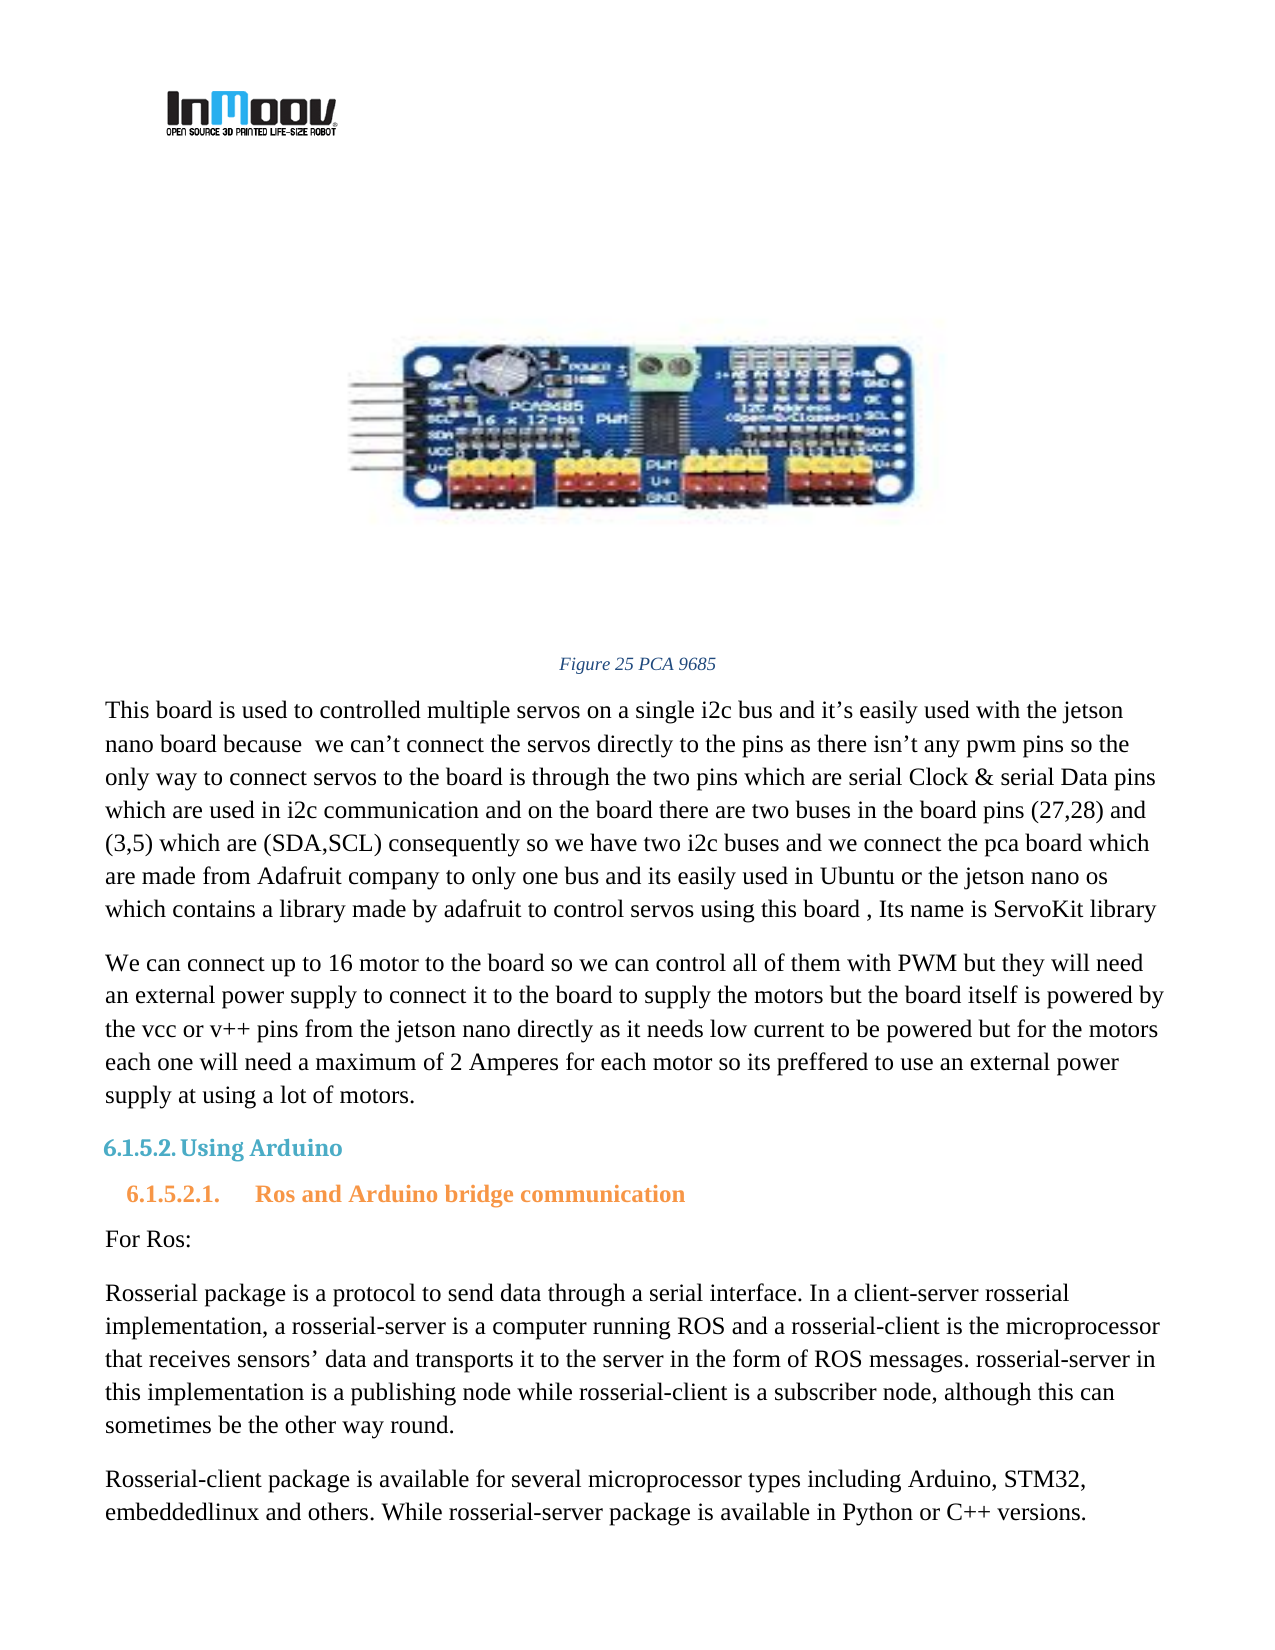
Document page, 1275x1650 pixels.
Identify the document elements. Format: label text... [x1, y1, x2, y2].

text For Ros: [105, 1224, 1170, 1253]
picture [161, 75, 348, 146]
text We can connect up to 16 motor to the board so we can control all of them with PWM but they will need an external power supply to connect it to the board to supply the motors but the board itself is powered by the vcc or v++ pins from the jetson nano directly as it needs low current to be powered but for the motors each one will need a maximum of 2 Amperes for each motor so its preffered to use an external power supply at using a lot of motors. [105, 948, 1170, 1108]
text Rosserial package is a protocol to send data through a serial interface. In a client-server rosserial implementation, a rosserial-server is a computer running ROS and a rosserial-client is the microprocessor that receives sensors’ data and transports it to the server in the form of ROS messages. rosserial-server in this implementation is a publishing node while rosserial-client is a subscriber node, although this can sometimes be the other way round. [105, 1278, 1170, 1439]
text This board is used to controlled multiple servos on a single i2c bus and it’s easily used with the jetson nano board because we can’t connect the servos directly to the pins as there isn’t any pwm pins so the only way to connect servos to the board is through the two pins which are serial Clock & serial Data pins which are used in i2c communication and on the board there are two buses in the board pins (27,28) and (3,5) which are (SDA,SCL) consequently so we have two i2c buses and we connect the pca board which are made from Adafruit company to only one bus and its easily used in Ubuntu or the jetson nano os which contains a library made by adafruit to control servos using this board , Its name is ServoKit library [105, 696, 1170, 922]
text Rosserial-client package is available for several microprocessor types including Arduino, STM32, embeddedlinux and others. While rosserial-server package is available in Python or C++ versions. [105, 1464, 1170, 1526]
subtitle Using Arduino [103, 1133, 1170, 1162]
picture [327, 150, 948, 629]
subtitle Ros and Arduino bridge communication [126, 1179, 1170, 1208]
